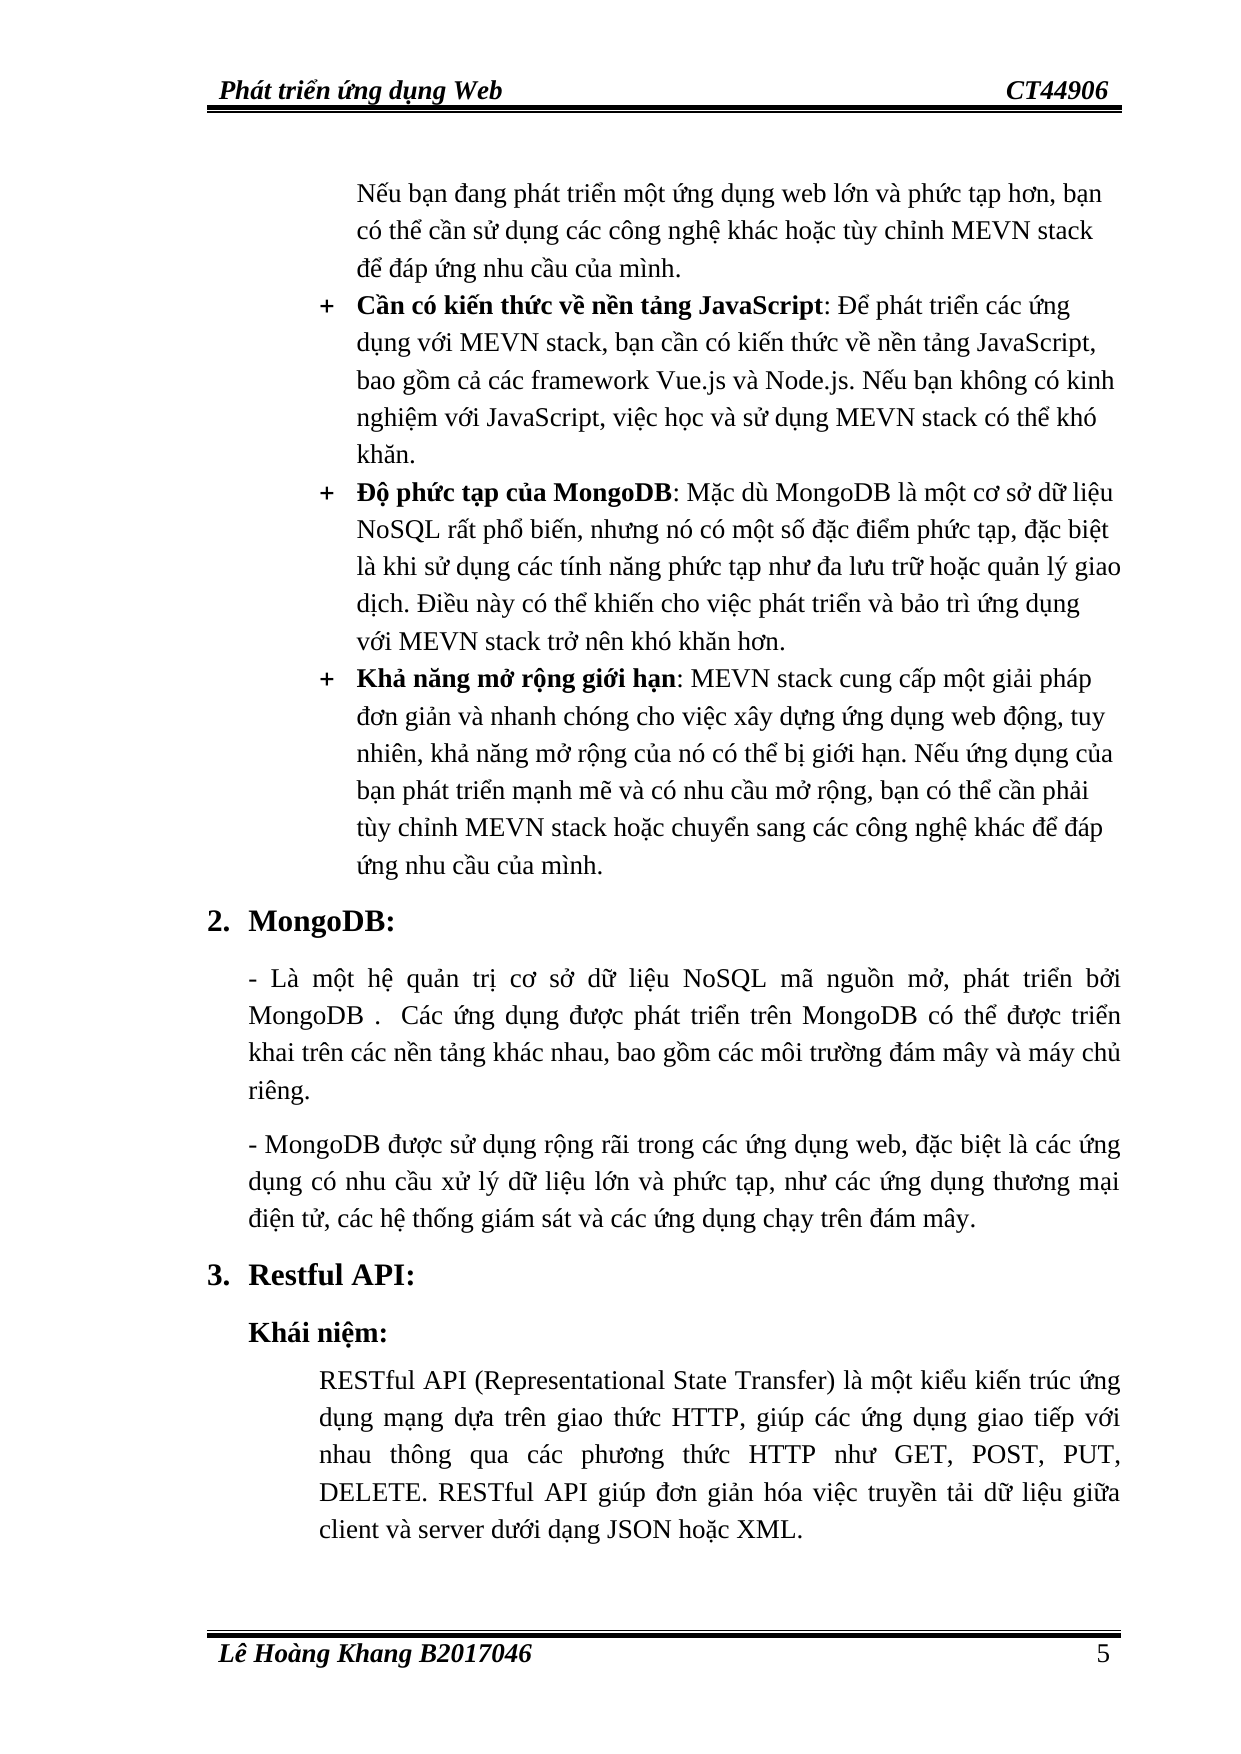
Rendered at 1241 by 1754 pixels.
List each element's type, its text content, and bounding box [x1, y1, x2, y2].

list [319, 177, 1122, 283]
list Khả năng mở rộng giới hạn: MEVN stack cung cấp một giải pháp đơn giản và nhanh chóng cho việc xây dựng ứng dụng web động, tuy nhiên, khả năng mở rộng của nó có thể bị giới hạn. Nếu ứng dụng của bạn phát triển mạnh mẽ và có nhu cầu mở rộng, bạn có thể cần phải tùy chỉnh MEVN stack hoặc chuyển sang các công nghệ khác để đáp ứng nhu cầu của mình. [319, 662, 1122, 880]
text RESTful API (Representational State Transfer) là một kiểu kiến trúc ứng dụng mạng dựa trên giao thức HTTP, giúp các ứng dụng giao tiếp với nhau thông qua các phương thức HTTP như GET, POST, PUT, DELETE. RESTful API giúp đơn giản hóa việc truyền tải dữ liệu giữa client và server dưới dạng JSON hoặc XML. [319, 1364, 1122, 1544]
text - Là một hệ quản trị cơ sở dữ liệu NoSQL mã nguồn mở, phát triển bởi MongoDB . Các ứng dụng được phát triển trên MongoDB có thể được triển khai trên các nền tảng khác nhau, bao gồm các môi trường đám mây và máy chủ riêng. [248, 962, 1122, 1105]
text - MongoDB được sử dụng rộng rãi trong các ứng dụng web, đặc biệt là các ứng dụng có nhu cầu xử lý dữ liệu lớn và phức tạp, như các ứng dụng thương mại điện tử, các hệ thống giám sát và các ứng dụng chạy trên đám mây. [248, 1128, 1122, 1233]
text MongoDB: [207, 903, 1122, 939]
list Cần có kiến thức về nền tảng JavaScript: Để phát triển các ứng dụng với MEVN stack, bạn cần có kiến thức về nền tảng JavaScript, bao gồm cả các framework Vue.js và Node.js. Nếu bạn không có kinh nghiệm với JavaScript, việc học và sử dụng MEVN stack có thể khó khăn. [319, 289, 1122, 469]
text Khái niệm: [248, 1315, 1122, 1349]
list Độ phức tạp của MongoDB: Mặc dù MongoDB là một cơ sở dữ liệu NoSQL rất phổ biến, nhưng nó có một số đặc điểm phức tạp, đặc biệt là khi sử dụng các tính năng phức tạp như đa lưu trữ hoặc quản lý giao dịch. Điều này có thể khiến cho việc phát triển và bảo trì ứng dụng với MEVN stack trở nên khó khăn hơn. [319, 476, 1122, 656]
text Restful API: [207, 1256, 1122, 1292]
